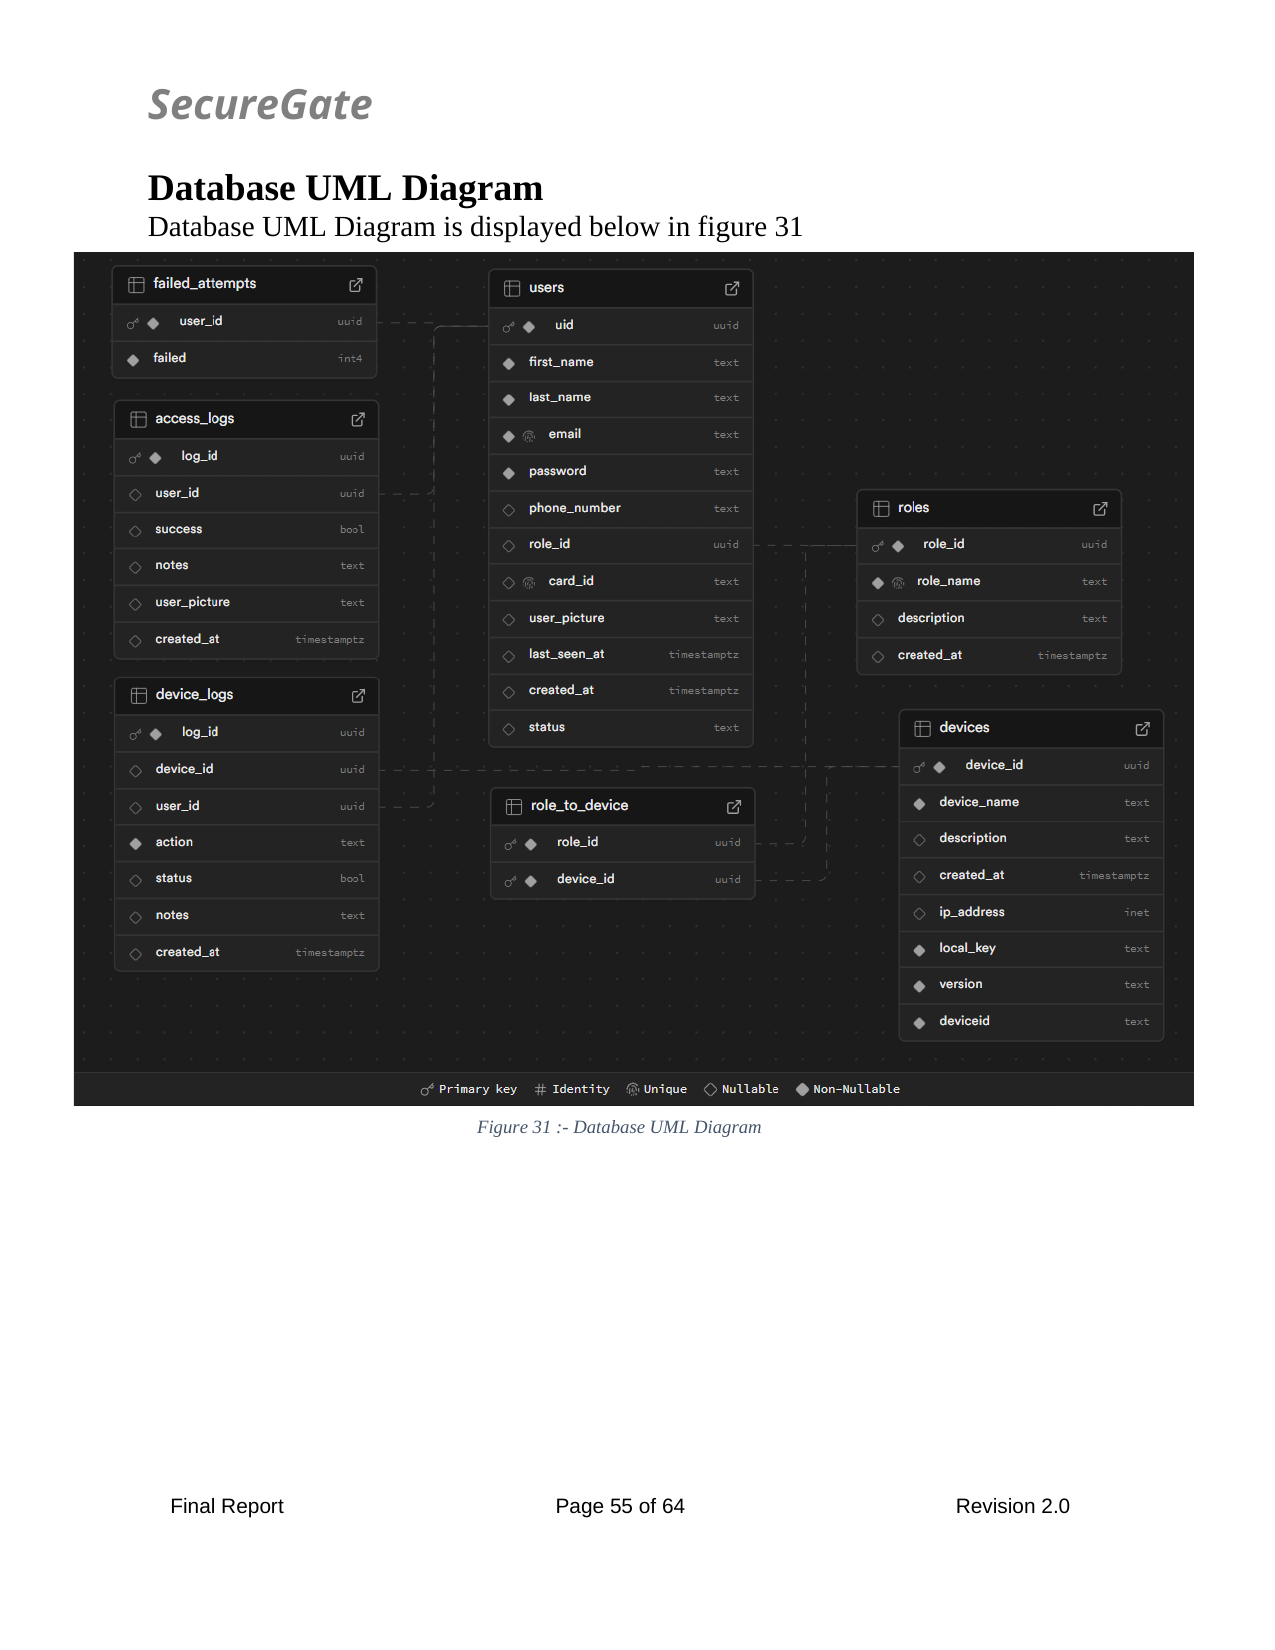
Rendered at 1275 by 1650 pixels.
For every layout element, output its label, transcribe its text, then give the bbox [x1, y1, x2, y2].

picture [73, 252, 1194, 1106]
text Database UML Diagram is displayed below in figure 31 [148, 209, 1092, 242]
text Database UML Diagram [148, 166, 1092, 209]
